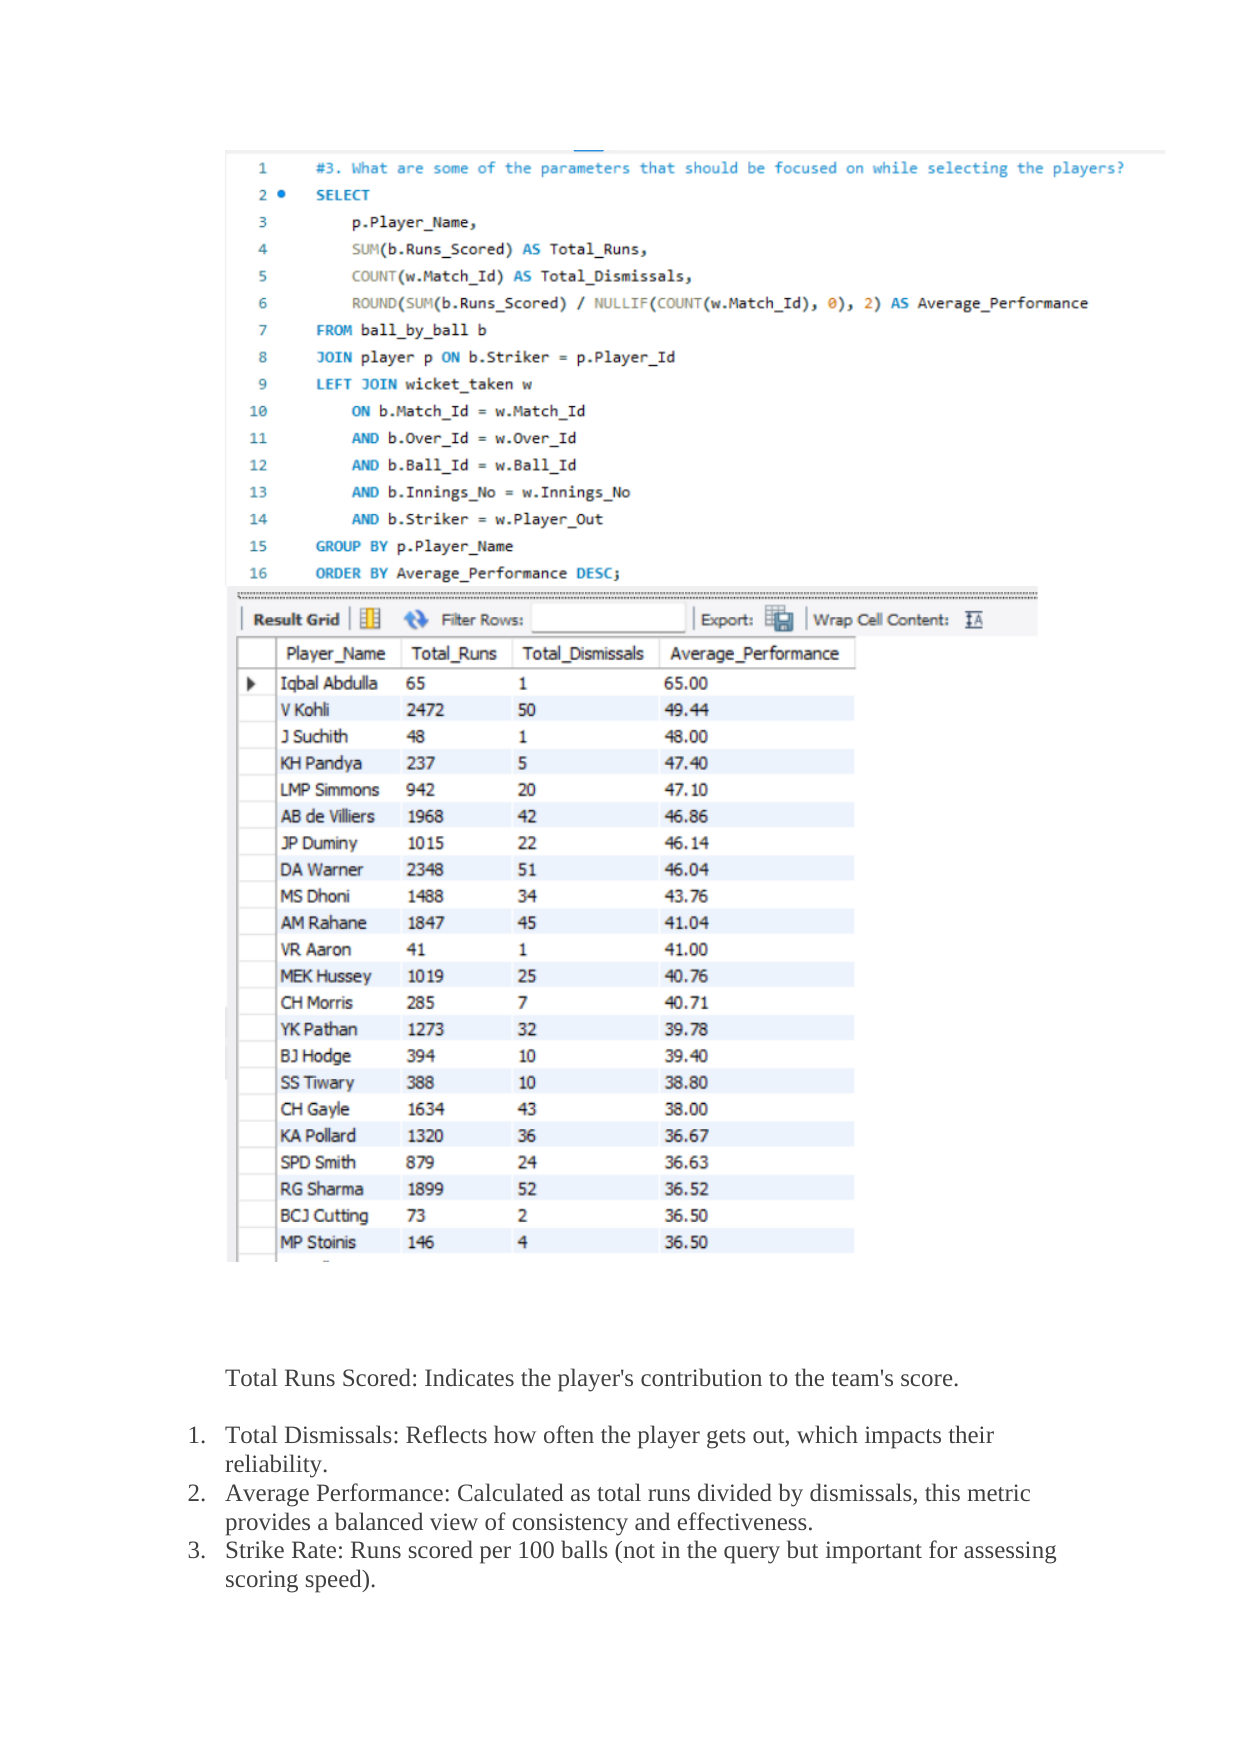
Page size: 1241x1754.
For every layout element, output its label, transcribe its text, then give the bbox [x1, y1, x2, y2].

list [187, 150, 1090, 1391]
picture [225, 150, 1166, 1262]
list Strike Rate: Runs scored per 100 balls (not in the query but important for assessing scoring speed). [187, 1536, 1090, 1593]
list Total Dismissals: Reflects how often the player gets out, which impacts their reliability. [187, 1421, 1090, 1478]
list Average Performance: Calculated as total runs divided by dismissals, this metric provides a balanced view of consistency and effectiveness. [187, 1478, 1090, 1536]
